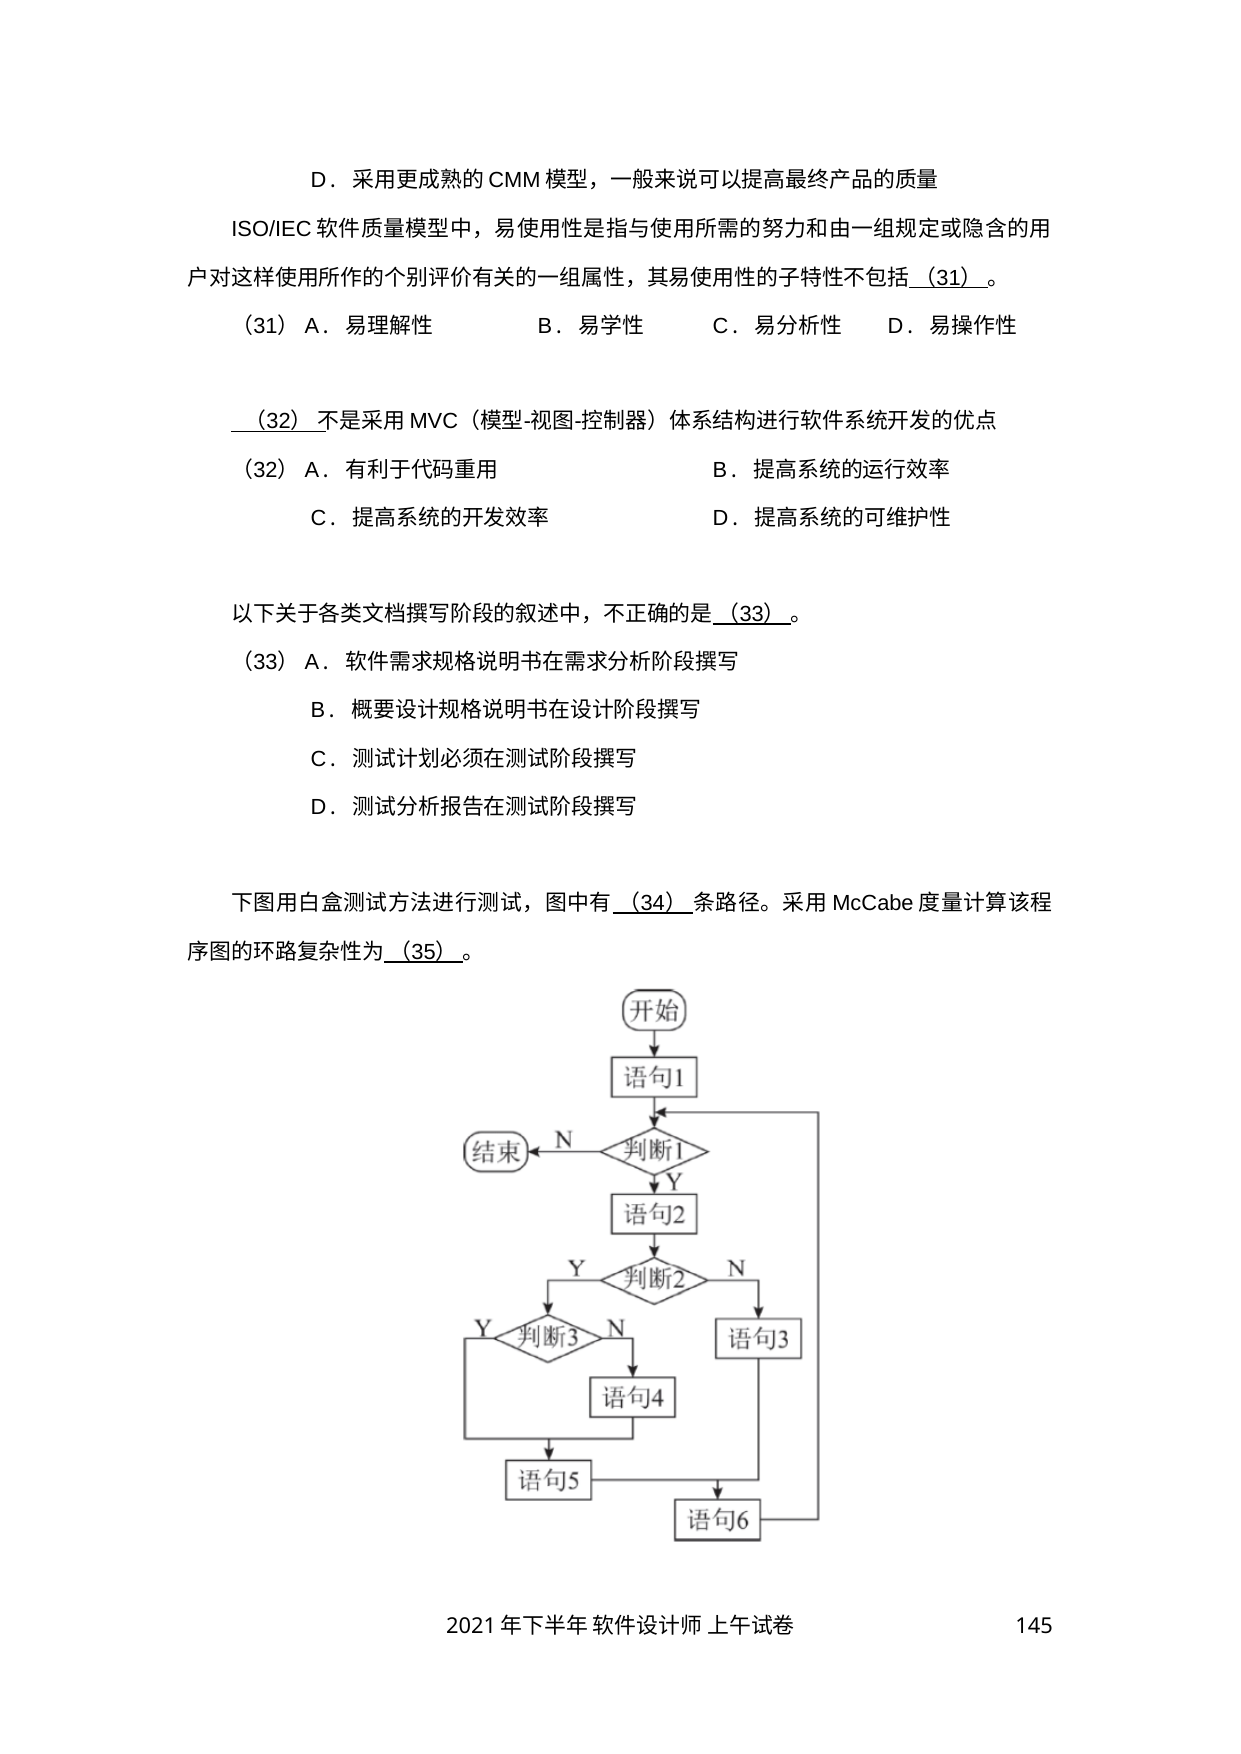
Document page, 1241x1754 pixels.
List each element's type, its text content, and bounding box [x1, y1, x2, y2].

text C. 测试计划必须在测试阶段撰写 [187, 741, 1053, 773]
text 下图用白盒测试方法进行测试，图中有 （34） 条路径。采用McCabe度量计算该程序图的环路复杂性为 （35） 。 [187, 884, 1053, 966]
text （32） 不是采用MVC（模型-视图-控制器）体系结构进行软件系统开发的优点 [187, 403, 1053, 436]
text （33） A. 软件需求规格说明书在需求分析阶段撰写 [187, 644, 1053, 676]
picture [437, 981, 847, 1562]
text （31） A. 易理解性 B. 易学性 C. 易分析性 D. 易操作性 [187, 307, 1053, 340]
text （32） A. 有利于代码重用 B. 提高系统的运行效率 [187, 451, 1053, 484]
text ISO/IEC软件质量模型中，易使用性是指与使用所需的努力和由一组规定或隐含的用户对这样使用所作的个别评价有关的一组属性，其易使用性的子特性不包括 （31） 。 [187, 210, 1053, 292]
text D. 采用更成熟的CMM模型，一般来说可以提高最终产品的质量 [187, 162, 1053, 194]
text D. 测试分析报告在测试阶段撰写 [187, 789, 1053, 821]
text B. 概要设计规格说明书在设计阶段撰写 [187, 692, 1053, 725]
text C. 提高系统的开发效率 D. 提高系统的可维护性 [187, 500, 1053, 532]
text 以下关于各类文档撰写阶段的叙述中，不正确的是 （33） 。 [187, 596, 1053, 628]
